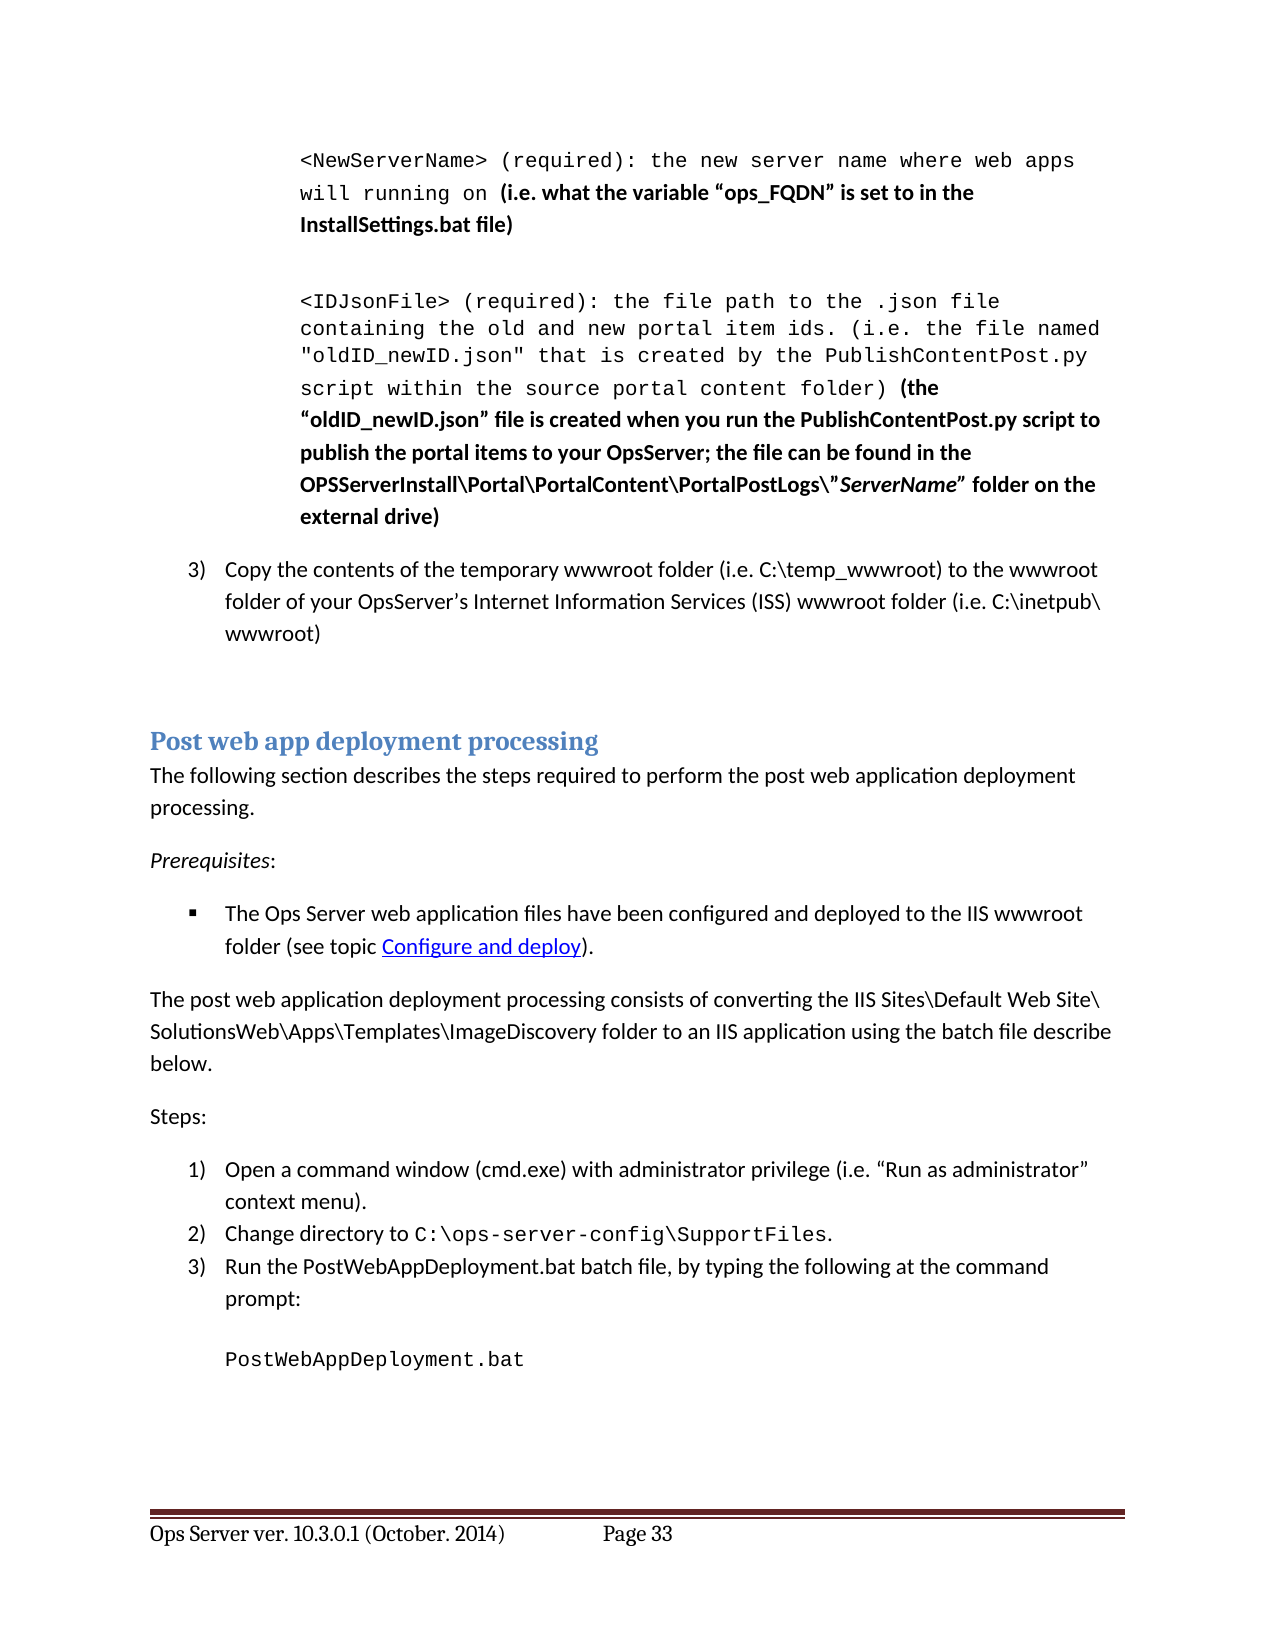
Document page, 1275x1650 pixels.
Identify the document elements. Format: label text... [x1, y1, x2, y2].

list <NewServerName> (required): the new server name where web apps will running on (i.e. what the variable “ops_FQDN” is set to in the InstallSettings.bat file) [300, 150, 1125, 238]
subtitle Post web app deployment processing [150, 726, 1125, 757]
text Prerequisites: [150, 847, 1125, 874]
list Change directory to C:\ops-server-config\SupportFiles. [187, 1219, 1125, 1248]
list PostWebAppDeployment.bat [225, 1349, 1125, 1373]
text Steps: [150, 1102, 1125, 1130]
text The post web application deployment processing consists of converting the IIS Sites\Default Web Site\SolutionsWeb\Apps\Templates\ImageDiscovery folder to an IIS application using the batch file describe below. [150, 985, 1125, 1077]
list The Ops Server web application files have been configured and deployed to the IIS wwwroot folder (see topic Configure and deploy). [187, 899, 1125, 960]
list Open a command window (cmd.exe) with administrator privilege (i.e. “Run as administrator” context menu). [187, 1155, 1125, 1215]
text The following section describes the steps required to perform the post web application deployment processing. [150, 761, 1125, 822]
list Run the PostWebAppDeployment.bat batch file, by typing the following at the command prompt: [187, 1252, 1125, 1313]
text <IDJsonFile> (required): the file path to the .json file containing the old and new portal item ids. (i.e. the file named "oldID_newID.json" that is created by the PublishContentPost.py script within the source portal content folder) (the “oldID_newID.json” file is created when you run the PublishContentPost.py script to publish the portal items to your OpsServer; the file can be found in the OPSServerInstall\Portal\PortalContent\PortalPostLogs\”ServerName” folder on the external drive) [300, 291, 1125, 530]
list Copy the contents of the temporary wwwroot folder (i.e. C:\temp_wwwroot) to the wwwroot folder of your OpsServer’s Internet Information Services (ISS) wwwroot folder (i.e. C:\inetpub\wwwroot) [187, 555, 1125, 648]
